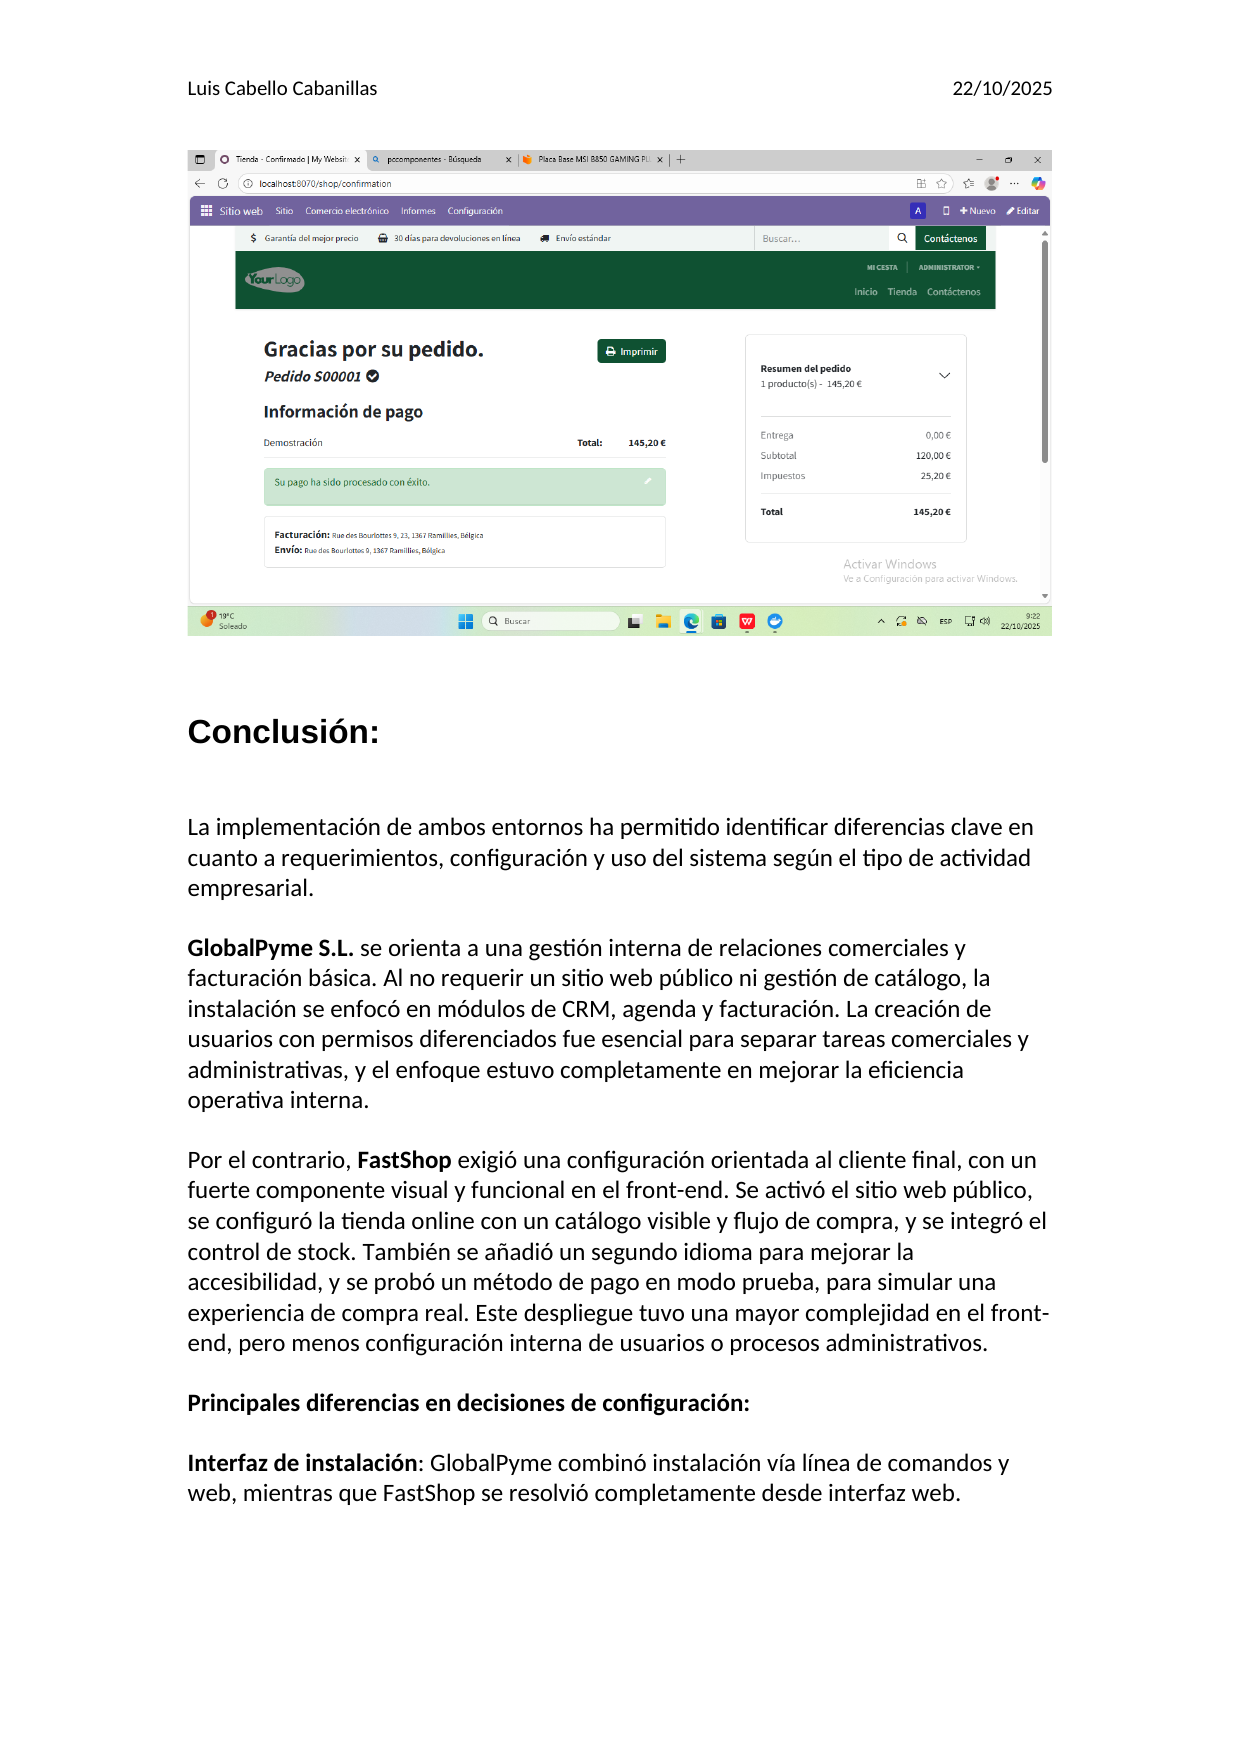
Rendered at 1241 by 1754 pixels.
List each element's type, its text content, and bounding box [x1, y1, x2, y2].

text Interfaz de instalación: GlobalPyme combinó instalación vía línea de comandos y web, mientras que FastShop se resolvió completamente desde interfaz web. [187, 1447, 1053, 1508]
text Principales diferencias en decisiones de configuración: [187, 1387, 1053, 1417]
picture [187, 150, 1052, 636]
text GlobalPyme S.L. se orienta a una gestión interna de relaciones comerciales y facturación básica. Al no requerir un sitio web público ni gestión de catálogo, la instalación se enfocó en módulos de CRM, agenda y facturación. La creación de usuarios con permisos diferenciados fue esencial para separar tareas comerciales y administrativas, y el enfoque estuvo completamente en mejorar la eficiencia operativa interna. [187, 932, 1053, 1115]
text Por el contrario, FastShop exigió una configuración orientada al cliente final, con un fuerte componente visual y funcional en el front-end. Se activó el sitio web público, se configuró la tienda online con un catálogo visible y flujo de compra, y se integró el control de stock. También se añadió un segundo idioma para mejorar la accesibilidad, y se probó un método de pago en modo prueba, para simular una experiencia de compra real. Este despliegue tuvo una mayor complejidad en el front-end, pero menos configuración interna de usuarios o procesos administrativos. [187, 1144, 1053, 1358]
subtitle Conclusión: [187, 712, 1053, 750]
text La implementación de ambos entornos ha permitido identificar diferencias clave en cuanto a requerimientos, configuración y uso del sistema según el tipo de actividad empresarial. [187, 811, 1053, 903]
